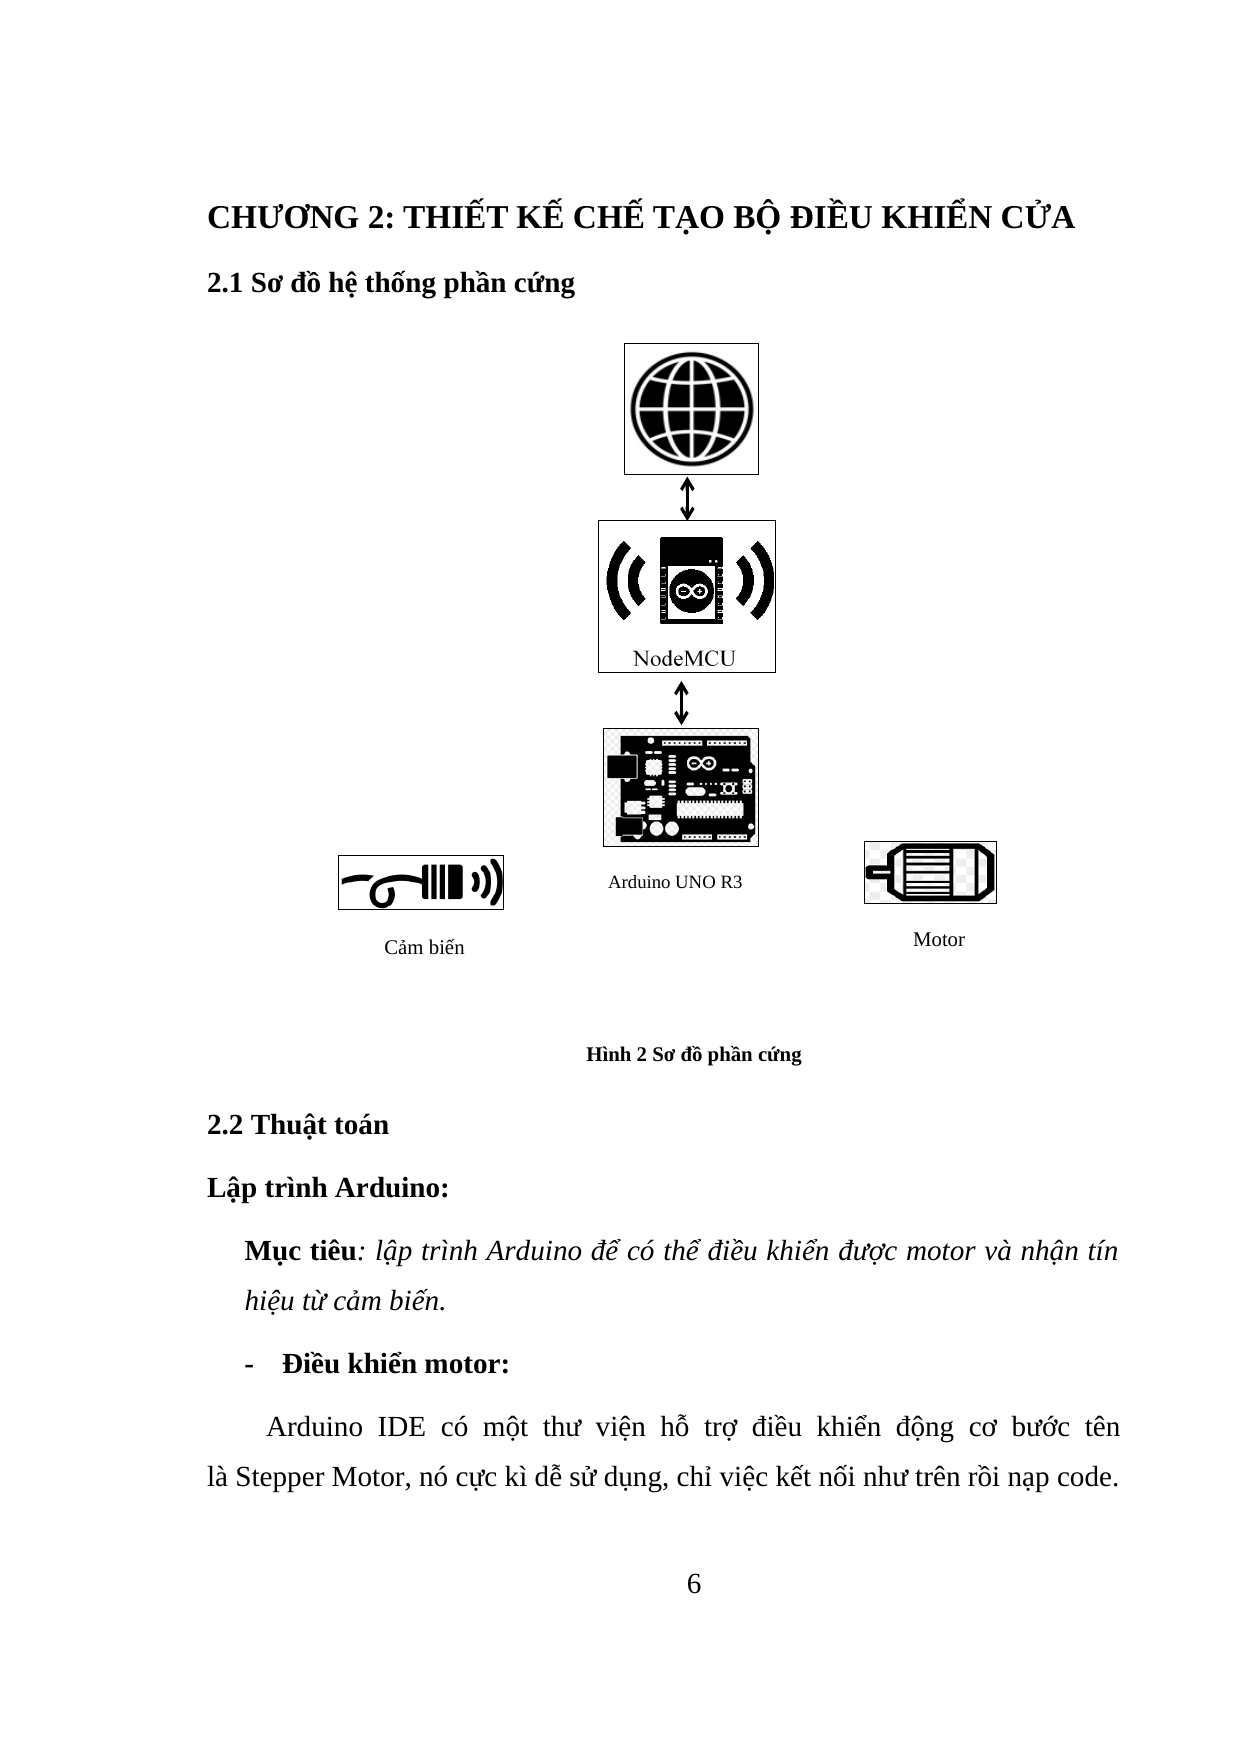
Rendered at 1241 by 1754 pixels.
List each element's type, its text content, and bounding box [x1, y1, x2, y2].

picture [339, 856, 503, 909]
picture [604, 729, 758, 846]
text Hình 2 Sơ đồ phần cứng [207, 1042, 1122, 1066]
subtitle Sơ đồ hệ thống phần cứng [207, 265, 1122, 299]
text Arduino IDE có một thư viện hỗ trợ điều khiển động cơ bước tên là Stepper Motor, nó cực kì dễ sử dụng, chỉ việc kết nối như trên rồi nạp code. [207, 1409, 1122, 1493]
list Điều khiển motor: [244, 1346, 1122, 1379]
subtitle Thuật toán [207, 1107, 1122, 1141]
picture [865, 842, 996, 903]
text Lập trình Arduino: [207, 1170, 1122, 1203]
subtitle CHƯƠNG 2: THIẾT KẾ CHẾ TẠO BỘ ĐIỀU KHIỂN CỬA [207, 198, 1122, 236]
text Mục tiêu: lập trình Arduino để có thể điều khiển được motor và nhận tín hiệu từ cảm biến. [244, 1233, 1122, 1317]
